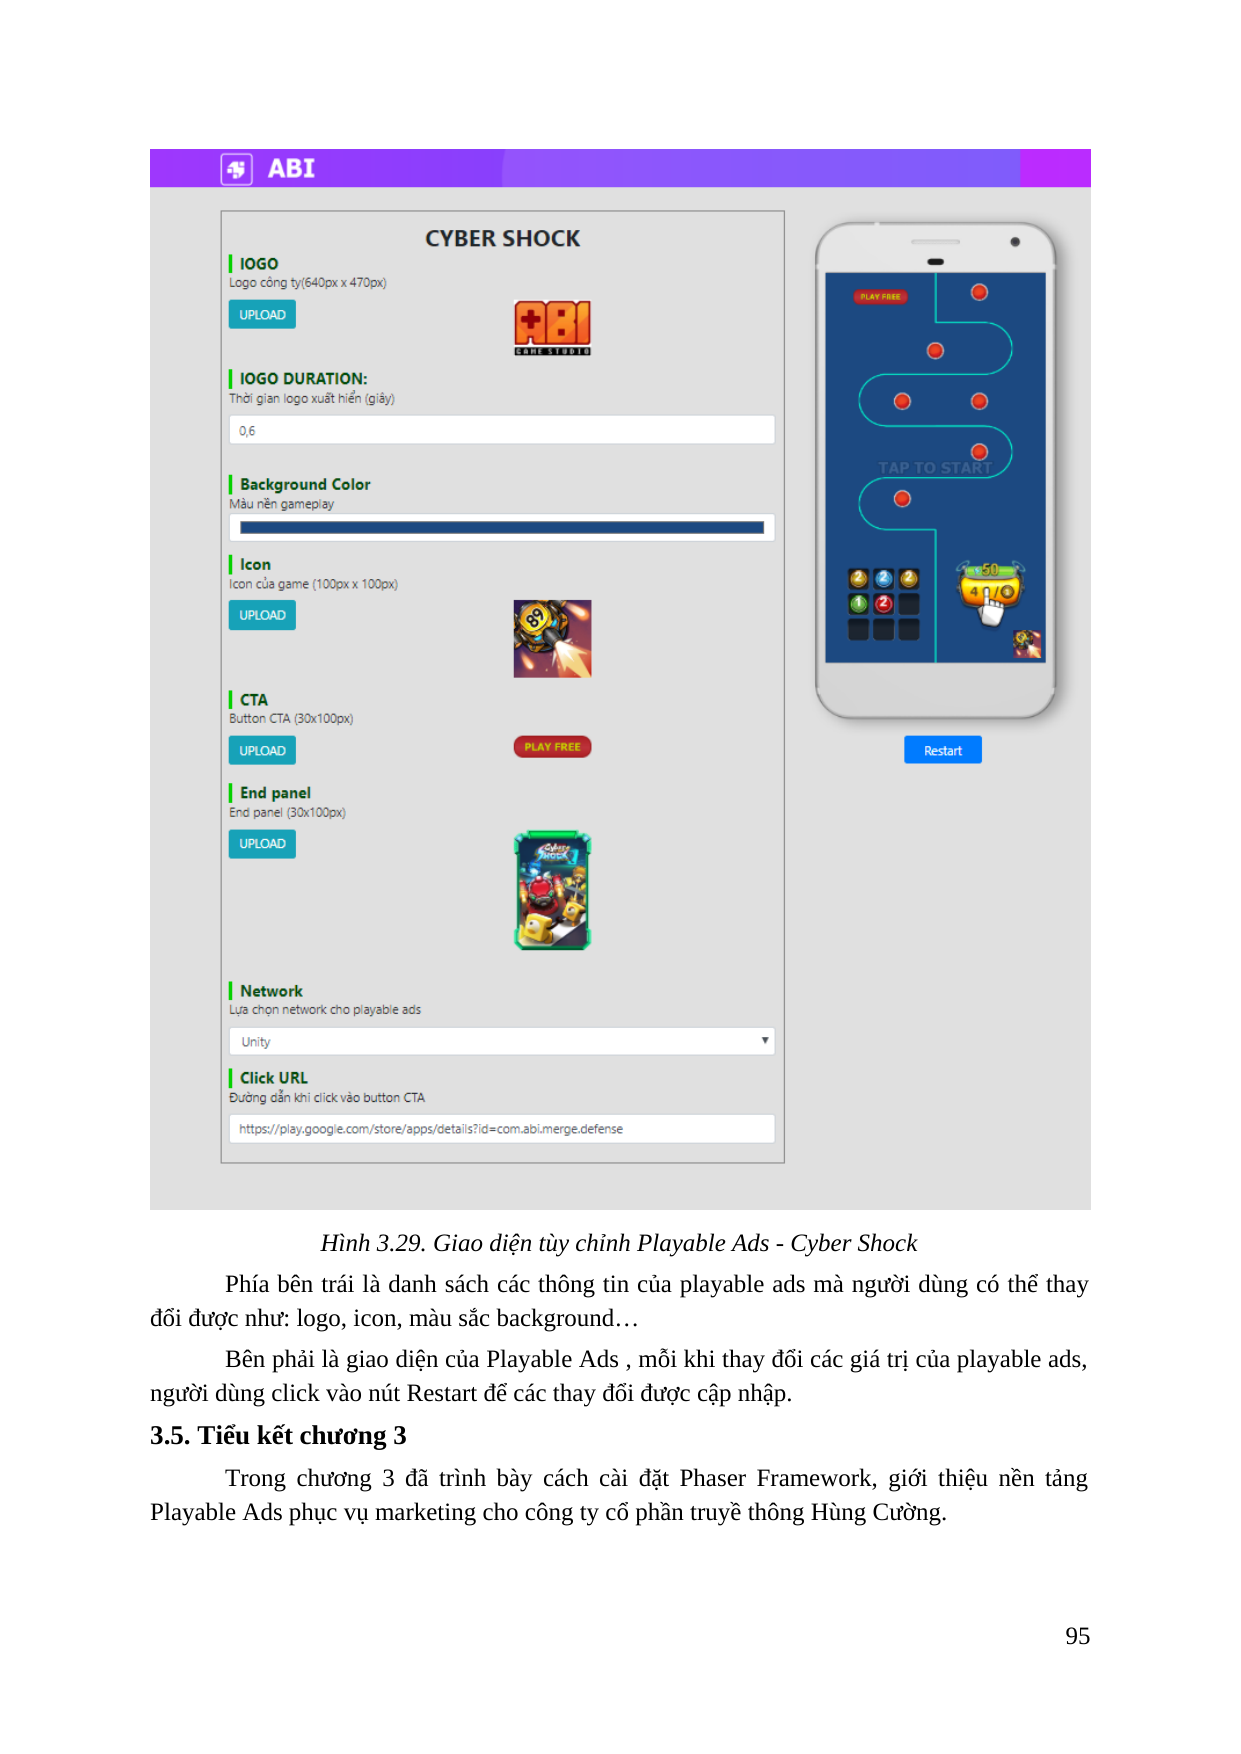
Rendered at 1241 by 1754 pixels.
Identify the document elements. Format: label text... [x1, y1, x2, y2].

subtitle 3.5. Tiểu kết chương 3 [150, 1419, 1090, 1450]
picture [150, 149, 1091, 1210]
text Phía bên trái là danh sách các thông tin của playable ads mà người dùng có thể thay đổi được như: logo, icon, màu sắc background… [150, 1269, 1090, 1332]
text Hình 3.29. Giao diện tùy chỉnh Playable Ads - Cyber Shock [150, 1228, 1090, 1257]
text Bên phải là giao diện của Playable Ads , mỗi khi thay đổi các giá trị của playable ads, người dùng click vào nút Restart để các thay đổi được cập nhập. [150, 1344, 1090, 1407]
text Trong chương 3 đã trình bày cách cài đặt Phaser Framework, giới thiệu nền tảng Playable Ads phục vụ marketing cho công ty cổ phần truyề thông Hùng Cường. [150, 1463, 1090, 1526]
